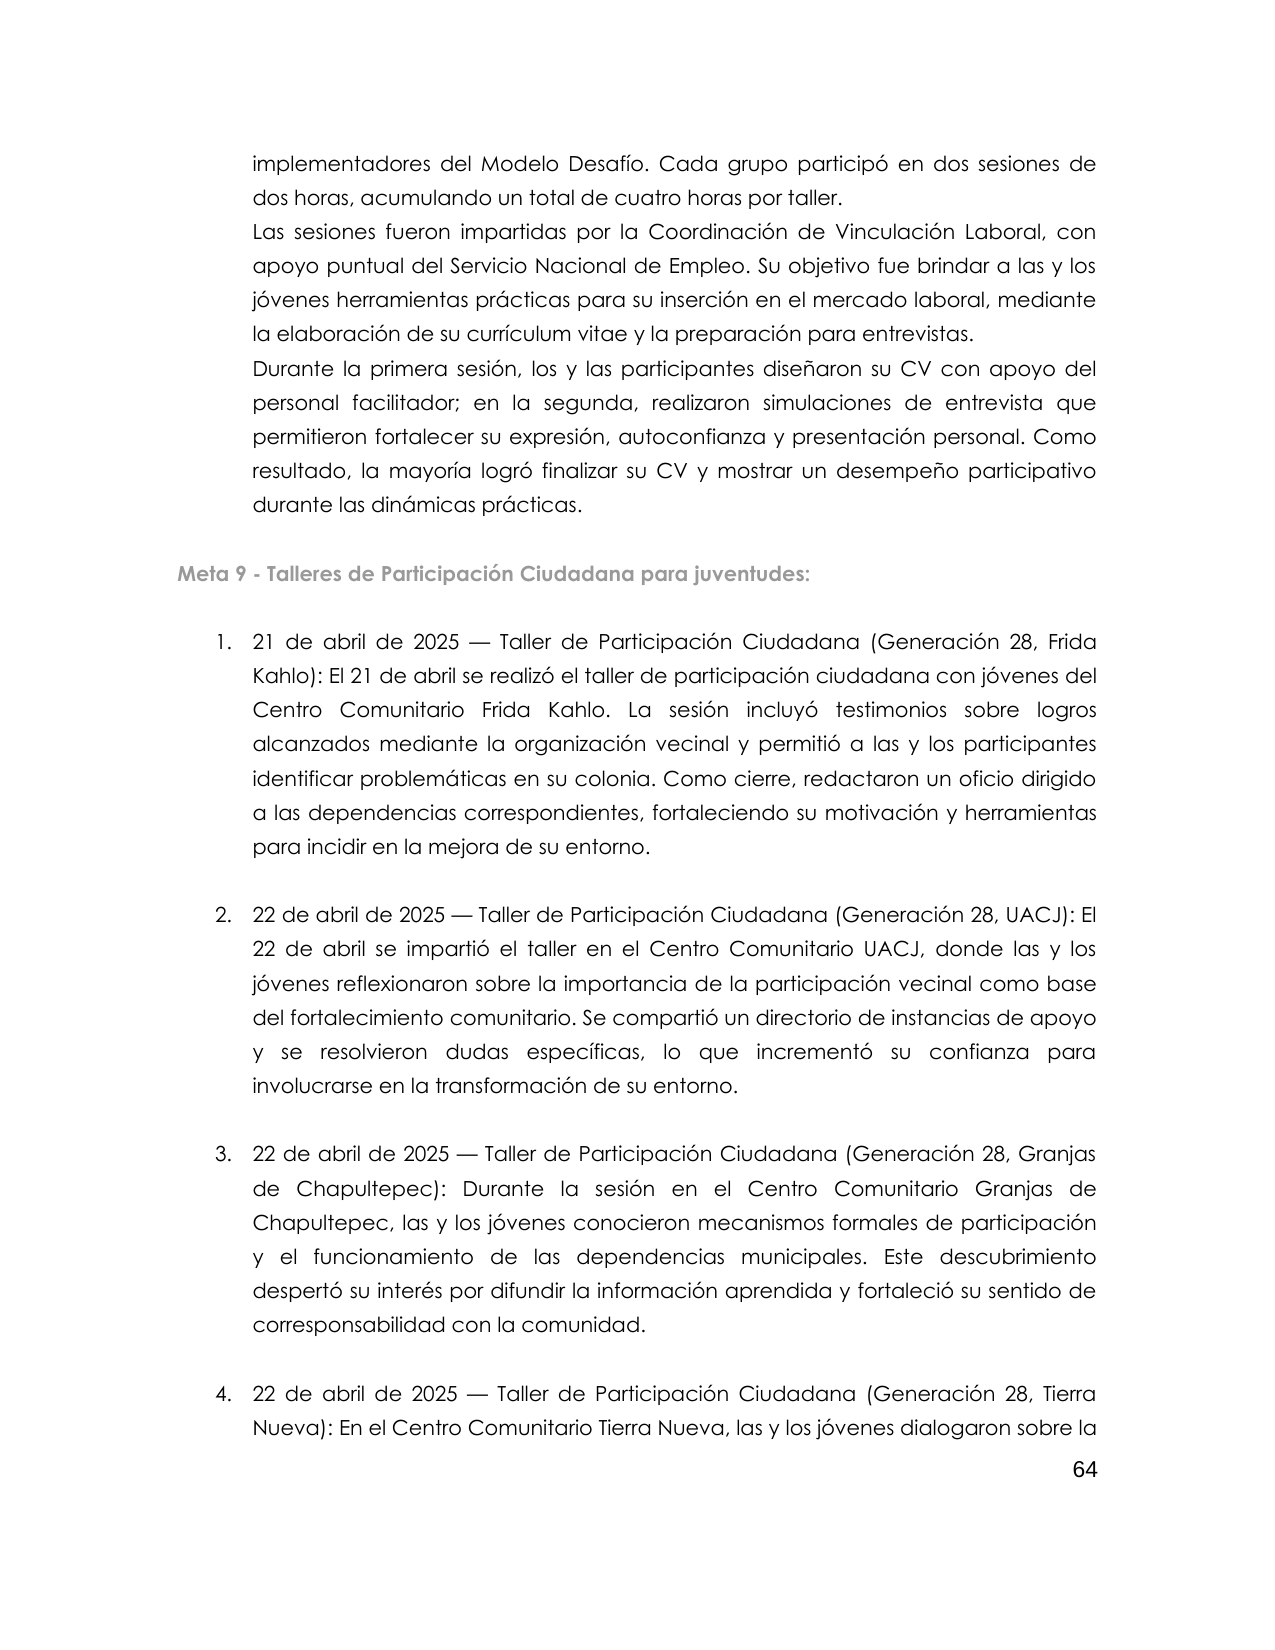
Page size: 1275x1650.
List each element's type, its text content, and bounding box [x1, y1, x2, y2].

text Durante la primera sesión, los y las participantes diseñaron su CV con apoyo del personal facilitador; en la segunda, realizaron simulaciones de entrevista que permitieron fortalecer su expresión, autoconfianza y presentación personal. Como resultado, la mayoría logró finalizar su CV y mostrar un desempeño participativo durante las dinámicas prácticas. [252, 353, 1098, 519]
list 22 de abril de 2025 — Taller de Participación Ciudadana (Generación 28, UACJ): El 22 de abril se impartió el taller en el Centro Comunitario UACJ, donde las y los jóvenes reflexionaron sobre la importancia de la participación vecinal como base del fortalecimiento comunitario. Se compartió un directorio de instancias de apoyo y se resolvieron dudas específicas, lo que incrementó su confianza para involucrarse en la transformación de su entorno. [215, 899, 1098, 1100]
text Las sesiones fueron impartidas por la Coordinación de Vinculación Laboral, con apoyo puntual del Servicio Nacional de Empleo. Su objetivo fue brindar a las y los jóvenes herramientas prácticas para su inserción en el mercado laboral, mediante la elaboración de su currículum vitae y la preparación para entrevistas. [252, 216, 1098, 348]
list 21 de abril de 2025 — Taller de Participación Ciudadana (Generación 28, Frida Kahlo): El 21 de abril se realizó el taller de participación ciudadana con jóvenes del Centro Comunitario Frida Kahlo. La sesión incluyó testimonios sobre logros alcanzados mediante la organización vecinal y permitió a las y los participantes identificar problemáticas en su colonia. Como cierre, redactaron un oficio dirigido a las dependencias correspondientes, fortaleciendo su motivación y herramientas para incidir en la mejora de su entorno. [215, 626, 1098, 861]
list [215, 1378, 1098, 1442]
text Meta 9 - Talleres de Participación Ciudadana para juventudes: [177, 558, 1098, 587]
list 22 de abril de 2025 — Taller de Participación Ciudadana (Generación 28, Granjas de Chapultepec): Durante la sesión en el Centro Comunitario Granjas de Chapultepec, las y los jóvenes conocieron mecanismos formales de participación y el funcionamiento de las dependencias municipales. Este descubrimiento despertó su interés por difundir la información aprendida y fortaleció su sentido de corresponsabilidad con la comunidad. [215, 1138, 1098, 1339]
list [215, 148, 1098, 212]
